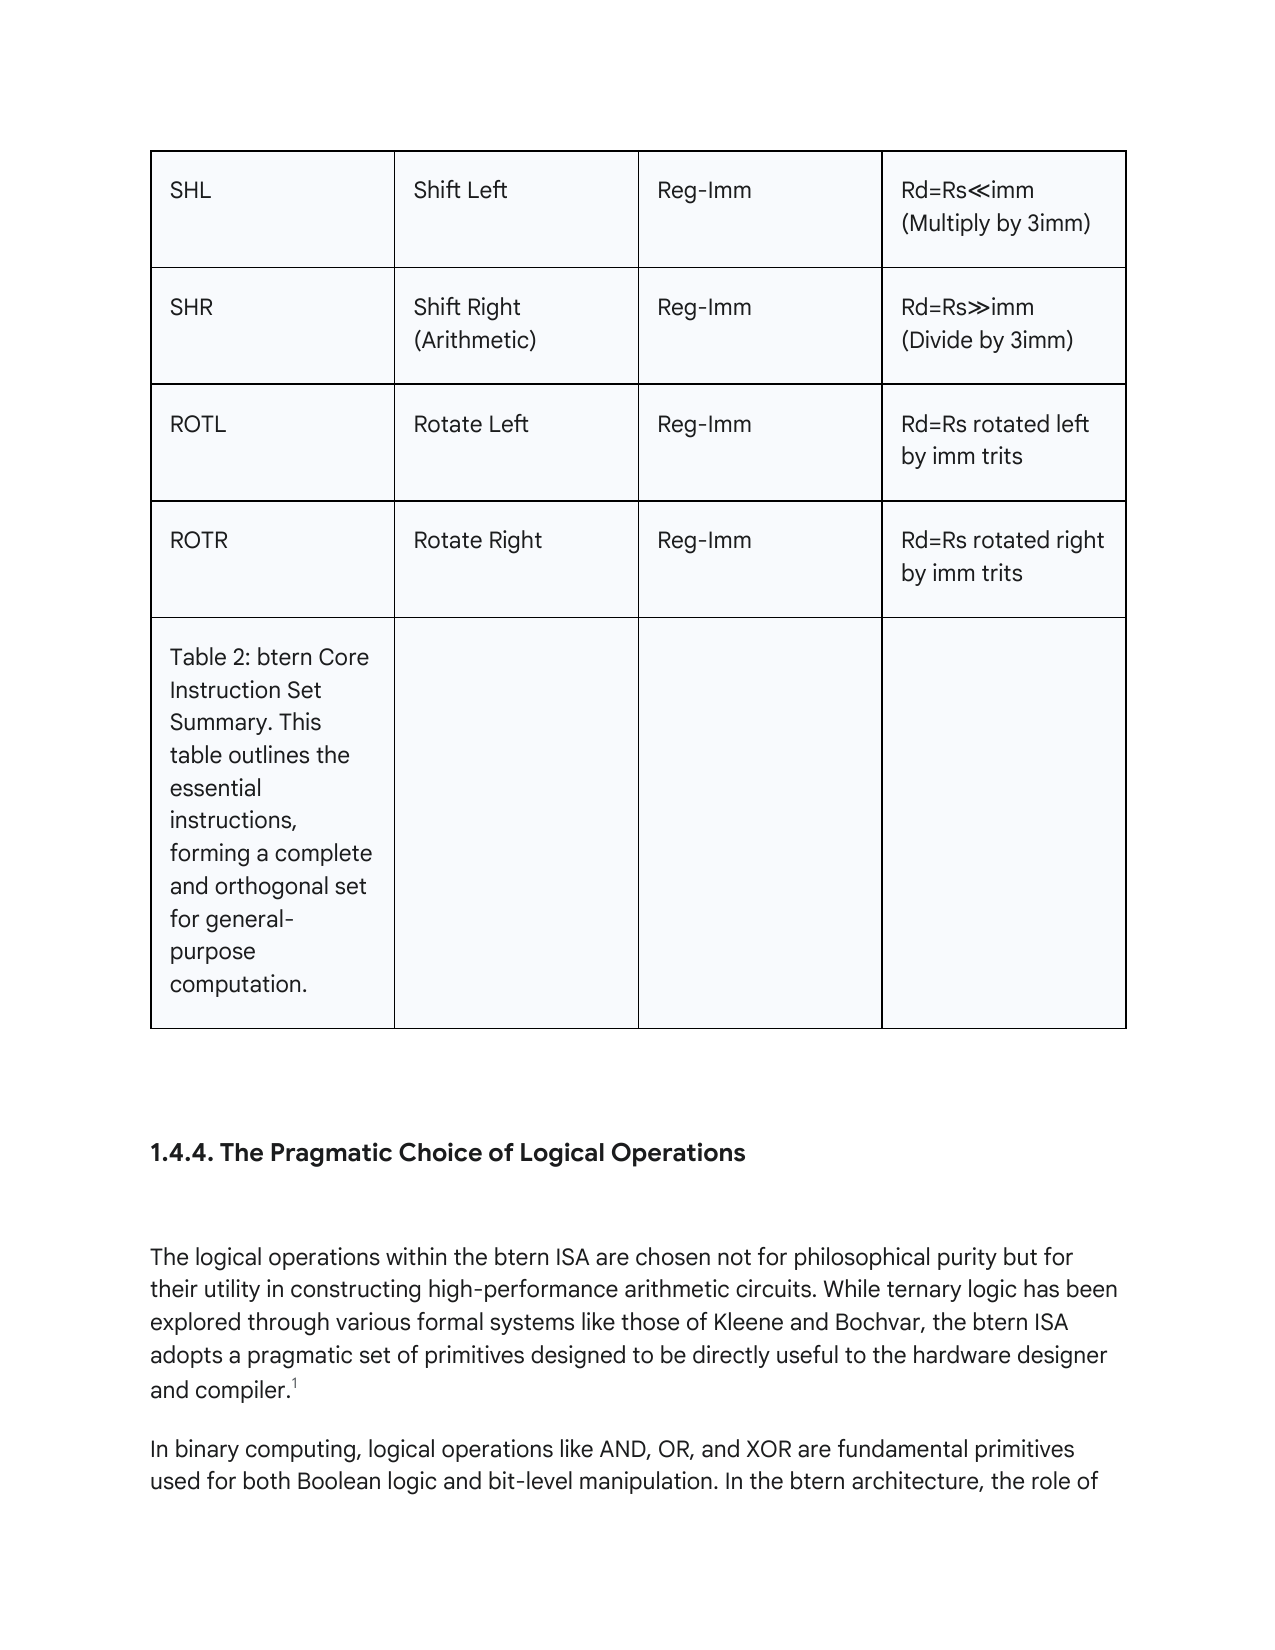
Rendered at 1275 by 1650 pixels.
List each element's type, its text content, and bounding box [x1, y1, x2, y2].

table_cell Shift Left [395, 152, 638, 267]
table_cell Rotate Left [395, 385, 638, 500]
subtitle 1.4.4. The Pragmatic Choice of Logical Operations [150, 1137, 1125, 1168]
table_cell Reg-Imm [639, 385, 881, 500]
table_cell SHR [152, 268, 394, 383]
table_cell Rd​=Rs​ rotated left by imm trits [883, 385, 1125, 500]
table_cell Reg-Imm [639, 502, 881, 617]
table_cell Rd​=Rs​ rotated right by imm trits [883, 502, 1125, 617]
table_cell [883, 618, 1125, 1028]
table_cell Rd​=Rs​≪imm (Multiply by 3imm) [883, 152, 1125, 267]
table_cell ROTR [152, 502, 394, 617]
table_cell Shift Right (Arithmetic) [395, 268, 638, 383]
table_cell SHL [152, 152, 394, 267]
table_cell Rd​=Rs​≫imm (Divide by 3imm) [883, 268, 1125, 383]
table_cell Reg-Imm [639, 268, 881, 383]
table_cell [639, 618, 881, 1028]
text The logical operations within the btern ISA are chosen not for philosophical purity but for their utility in constructing high-performance arithmetic circuits. While ternary logic has been explored through various formal systems like those of Kleene and Bochvar, the btern ISA adopts a pragmatic set of primitives designed to be directly useful to the hardware designer and compiler.1 [150, 1243, 1125, 1406]
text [150, 1435, 1125, 1496]
table_cell Rotate Right [395, 502, 638, 617]
table_cell Reg-Imm [639, 152, 881, 267]
table_cell [395, 618, 638, 1028]
table_cell ROTL [152, 385, 394, 500]
table_cell Table 2: btern Core Instruction Set Summary. This table outlines the essential instructions, forming a complete and orthogonal set for general-purpose computation. [152, 618, 394, 1028]
